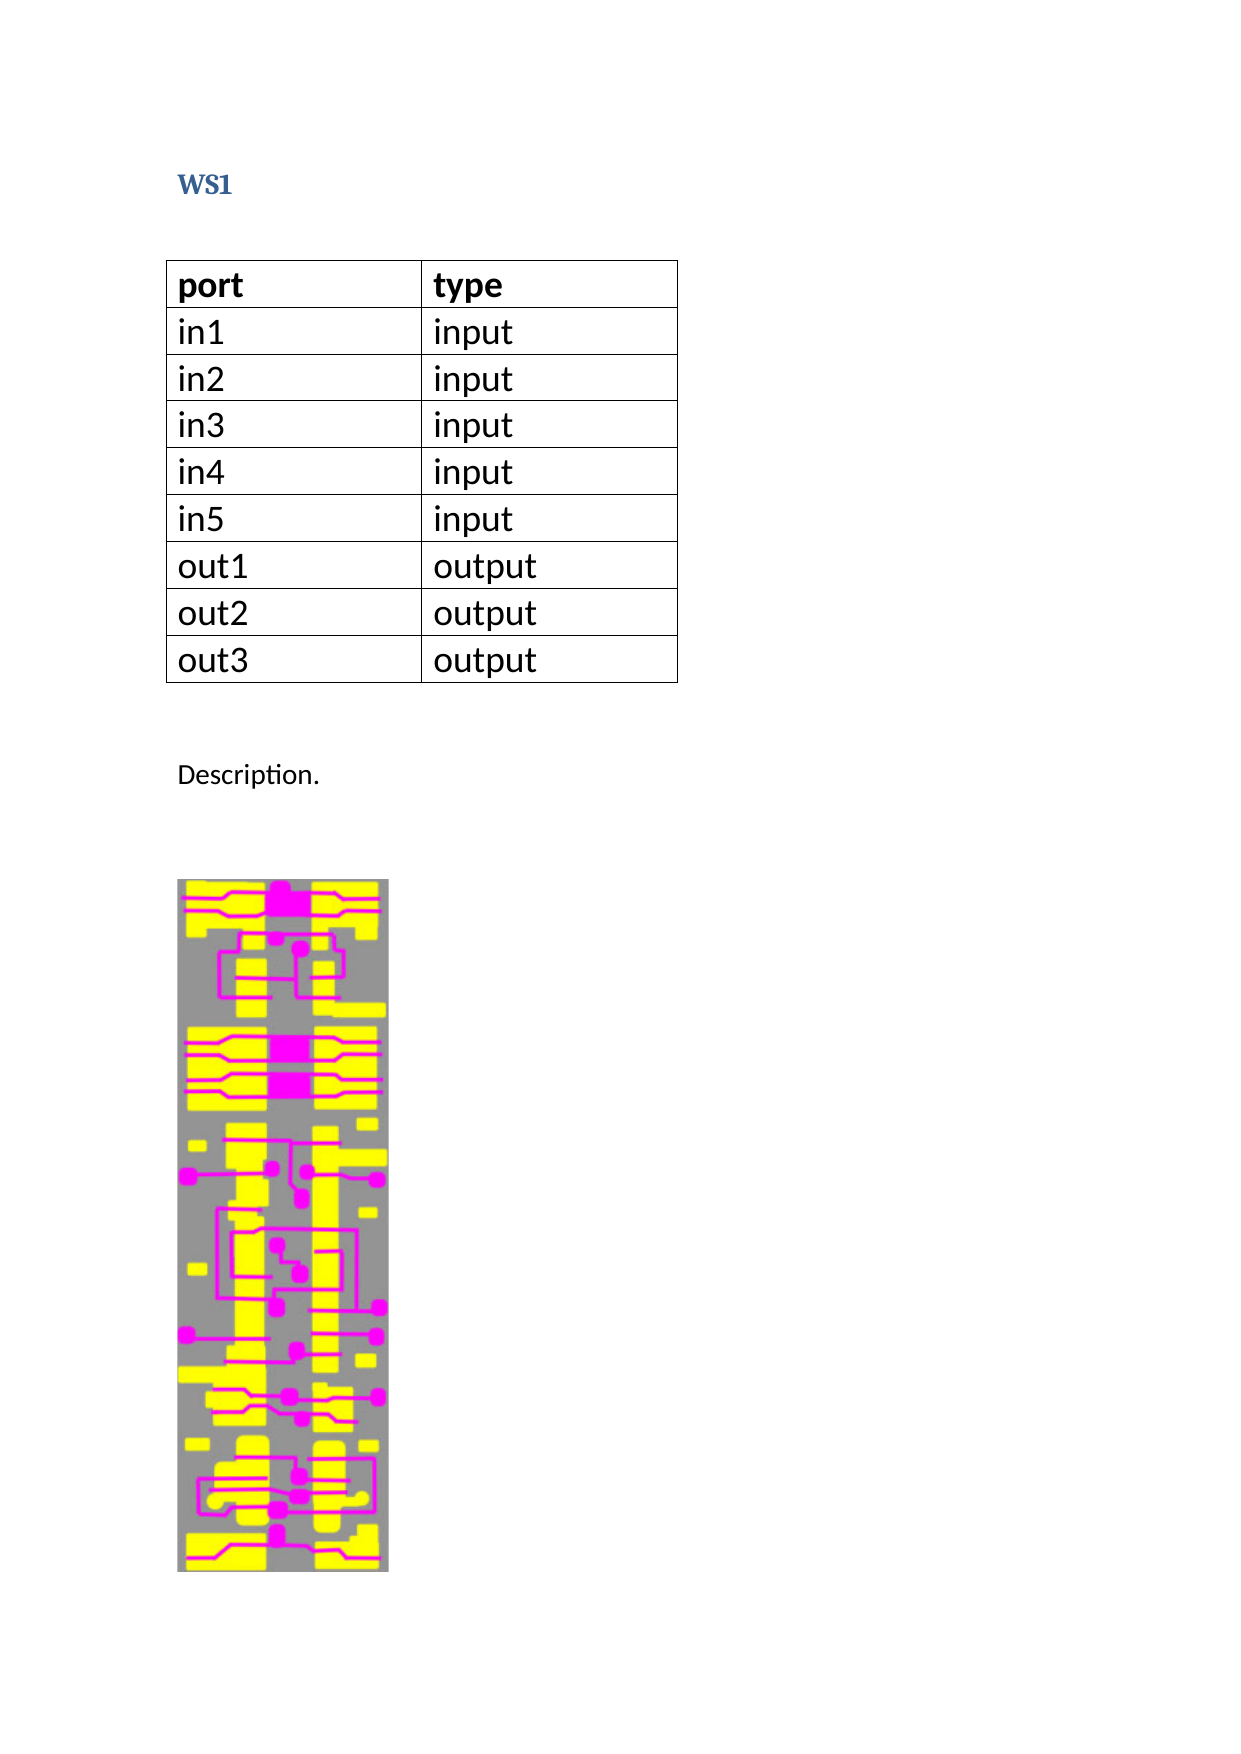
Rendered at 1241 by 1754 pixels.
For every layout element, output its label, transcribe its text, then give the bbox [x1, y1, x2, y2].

table_cell in3 [167, 401, 421, 447]
picture [177, 879, 389, 1572]
table_cell in1 [167, 308, 421, 353]
text Description. [177, 756, 1152, 792]
table_cell input [422, 308, 677, 353]
table_cell input [422, 495, 677, 541]
table_cell in4 [167, 448, 421, 494]
table_cell input [422, 401, 677, 447]
table_cell output [422, 589, 677, 635]
table_cell input [422, 355, 677, 400]
table_header port [167, 261, 421, 307]
table_cell out1 [167, 542, 421, 588]
table_cell in2 [167, 355, 421, 400]
table_cell out2 [167, 589, 421, 635]
table_cell out3 [167, 636, 421, 682]
table_cell input [422, 448, 677, 494]
table_cell output [422, 636, 677, 682]
table_cell in5 [167, 495, 421, 541]
table_header type [422, 261, 677, 307]
table_cell output [422, 542, 677, 588]
subtitle WS1 [177, 168, 1152, 202]
